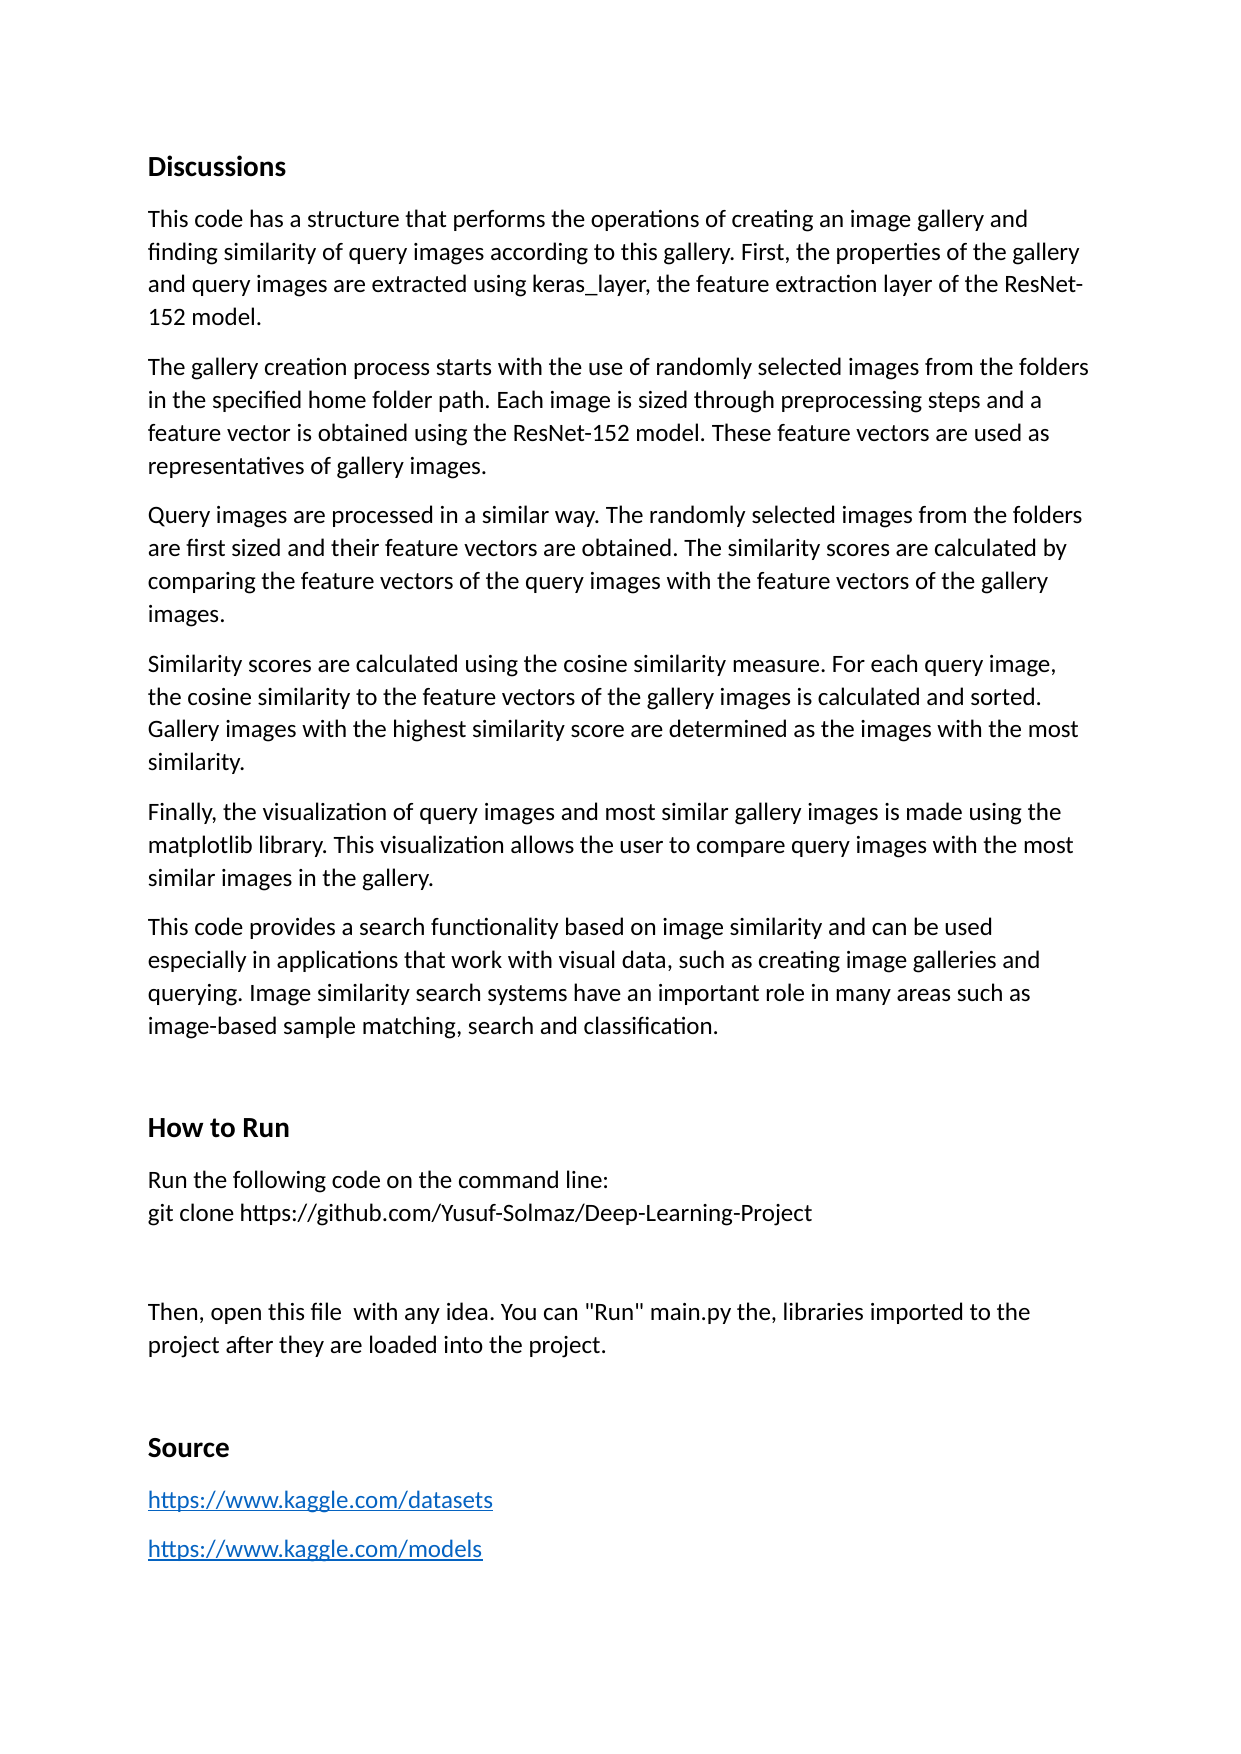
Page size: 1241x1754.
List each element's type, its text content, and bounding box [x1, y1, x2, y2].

text Finally, the visualization of query images and most similar gallery images is made using the matplotlib library. This visualization allows the user to compare query images with the most similar images in the gallery. [148, 796, 1093, 892]
text Query images are processed in a similar way. The randomly selected images from the folders are first sized and their feature vectors are obtained. The similarity scores are calculated by comparing the feature vectors of the query images with the feature vectors of the gallery images. [148, 499, 1093, 629]
text Run the following code on the command line: git clone https://github.com/Yusuf-Solmaz/Deep-Learning-Project [148, 1164, 1093, 1228]
text This code provides a search functionality based on image similarity and can be used especially in applications that work with visual data, such as creating image galleries and querying. Image similarity search systems have an important role in many areas such as image-based sample matching, search and classification. [148, 911, 1093, 1041]
text How to Run [148, 1109, 1093, 1145]
text Then, open this file with any idea. You can "Run" main.py the, libraries imported to the project after they are loaded into the project. [148, 1297, 1093, 1360]
text This code has a structure that performs the operations of creating an image gallery and finding similarity of query images according to this gallery. First, the properties of the gallery and query images are extracted using keras_layer, the feature extraction layer of the ResNet-152 model. [148, 203, 1093, 332]
text Discussions [148, 148, 1093, 183]
text The gallery creation process starts with the use of randomly selected images from the folders in the specified home folder path. Each image is sized through preprocessing steps and a feature vector is obtained using the ResNet-152 model. These feature vectors are used as representatives of gallery images. [148, 351, 1093, 480]
text Similarity scores are calculated using the cosine similarity measure. For each query image, the cosine similarity to the feature vectors of the gallery images is calculated and sorted. Gallery images with the highest similarity score are determined as the images with the most similarity. [148, 648, 1093, 777]
text Source [148, 1429, 1093, 1464]
text https://www.kaggle.com/models [148, 1533, 1093, 1564]
text https://www.kaggle.com/datasets [148, 1484, 1093, 1514]
